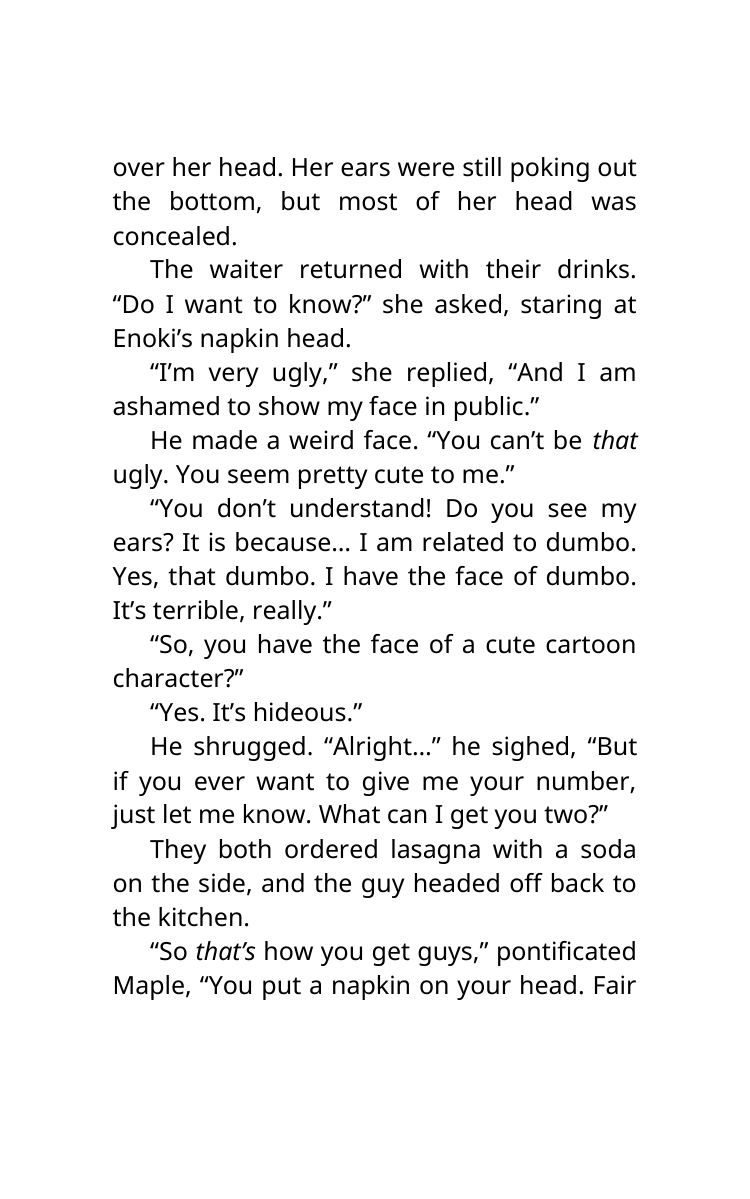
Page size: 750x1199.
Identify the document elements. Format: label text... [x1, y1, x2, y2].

text The waiter returned with their drinks. “Do I want to know?” she asked, staring at Enoki’s napkin head. [112, 252, 637, 354]
text They both ordered lasagna with a soda on the side, and the guy headed off back to the kitchen. [112, 831, 637, 933]
text He shrugged. “Alright…” he sighed, “But if you ever want to give me your number, just let me know. What can I get you two?” [112, 729, 637, 831]
text “I’m very ugly,” she replied, “And I am ashamed to show my face in public.” [112, 354, 637, 422]
text “Yes. It’s hideous.” [112, 695, 637, 729]
text “So, you have the face of a cute cartoon character?” [112, 627, 637, 695]
text “You don’t understand! Do you see my ears? It is because… I am related to dumbo. Yes, that dumbo. I have the face of dumbo. It’s terrible, really.” [112, 491, 637, 627]
text He made a weird face. “You can’t be that ugly. You seem pretty cute to me.” [112, 422, 637, 491]
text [112, 933, 637, 1002]
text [112, 150, 637, 252]
